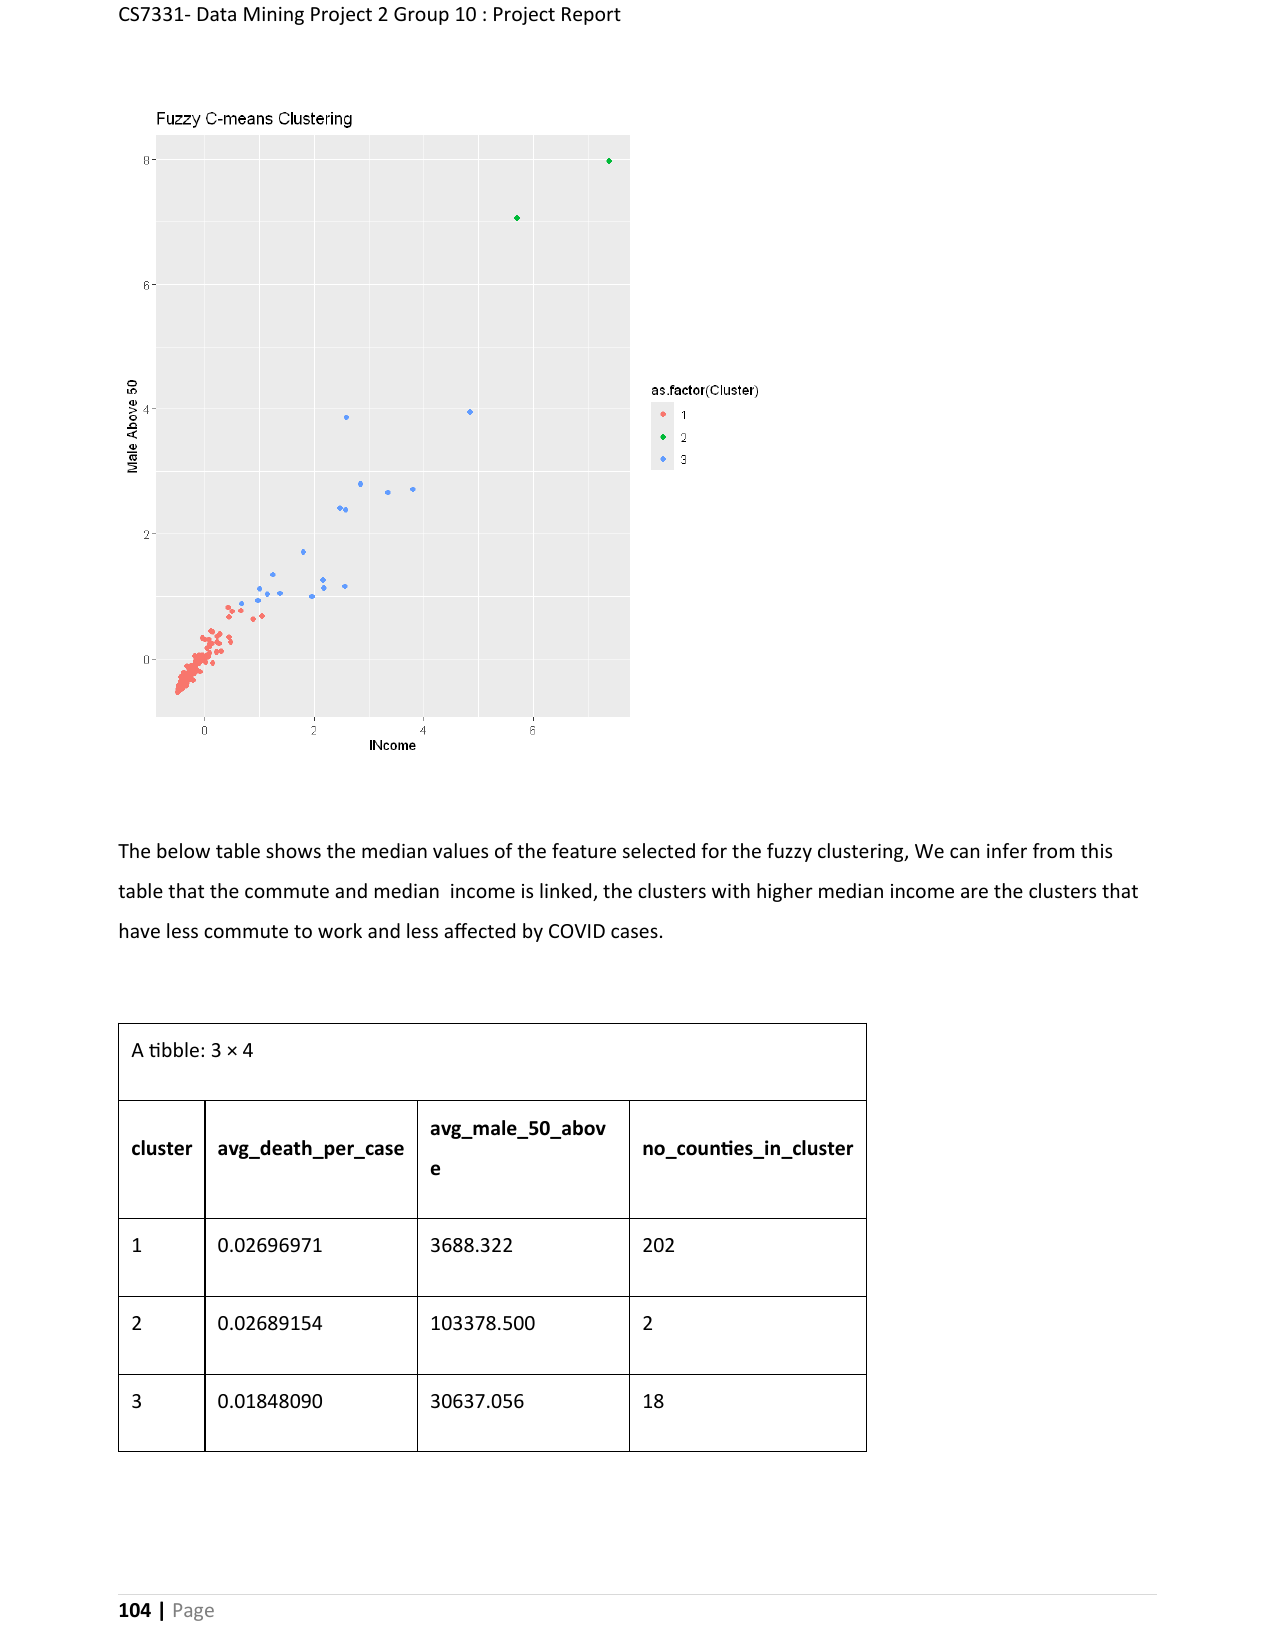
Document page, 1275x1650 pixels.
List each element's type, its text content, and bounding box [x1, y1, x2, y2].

table_cell avg_male_50_above [418, 1101, 629, 1218]
table_cell 1 [119, 1219, 204, 1296]
text The below table shows the median values of the feature selected for the fuzzy clustering, We can infer from this table that the commute and median income is linked, the clusters with higher median income are the clusters that have less commute to work and less affected by COVID cases. [118, 838, 1157, 944]
table_cell 2 [630, 1297, 866, 1373]
table_cell no_counties_in_cluster [630, 1101, 866, 1218]
table_cell 30637.056 [418, 1375, 629, 1451]
table_cell 0.01848090 [206, 1375, 417, 1451]
table_cell 2 [119, 1297, 204, 1373]
table_cell 103378.500 [418, 1297, 629, 1373]
table_cell cluster [119, 1101, 204, 1218]
picture [118, 103, 775, 760]
table_cell 18 [630, 1375, 866, 1451]
table_cell 3688.322 [418, 1219, 629, 1296]
table_header A tibble: 3 × 4 [119, 1024, 866, 1100]
table_cell avg_death_per_case [206, 1101, 417, 1218]
table_cell 0.02689154 [206, 1297, 417, 1373]
table_cell 202 [630, 1219, 866, 1296]
table_cell 0.02696971 [206, 1219, 417, 1296]
table_cell 3 [119, 1375, 204, 1451]
